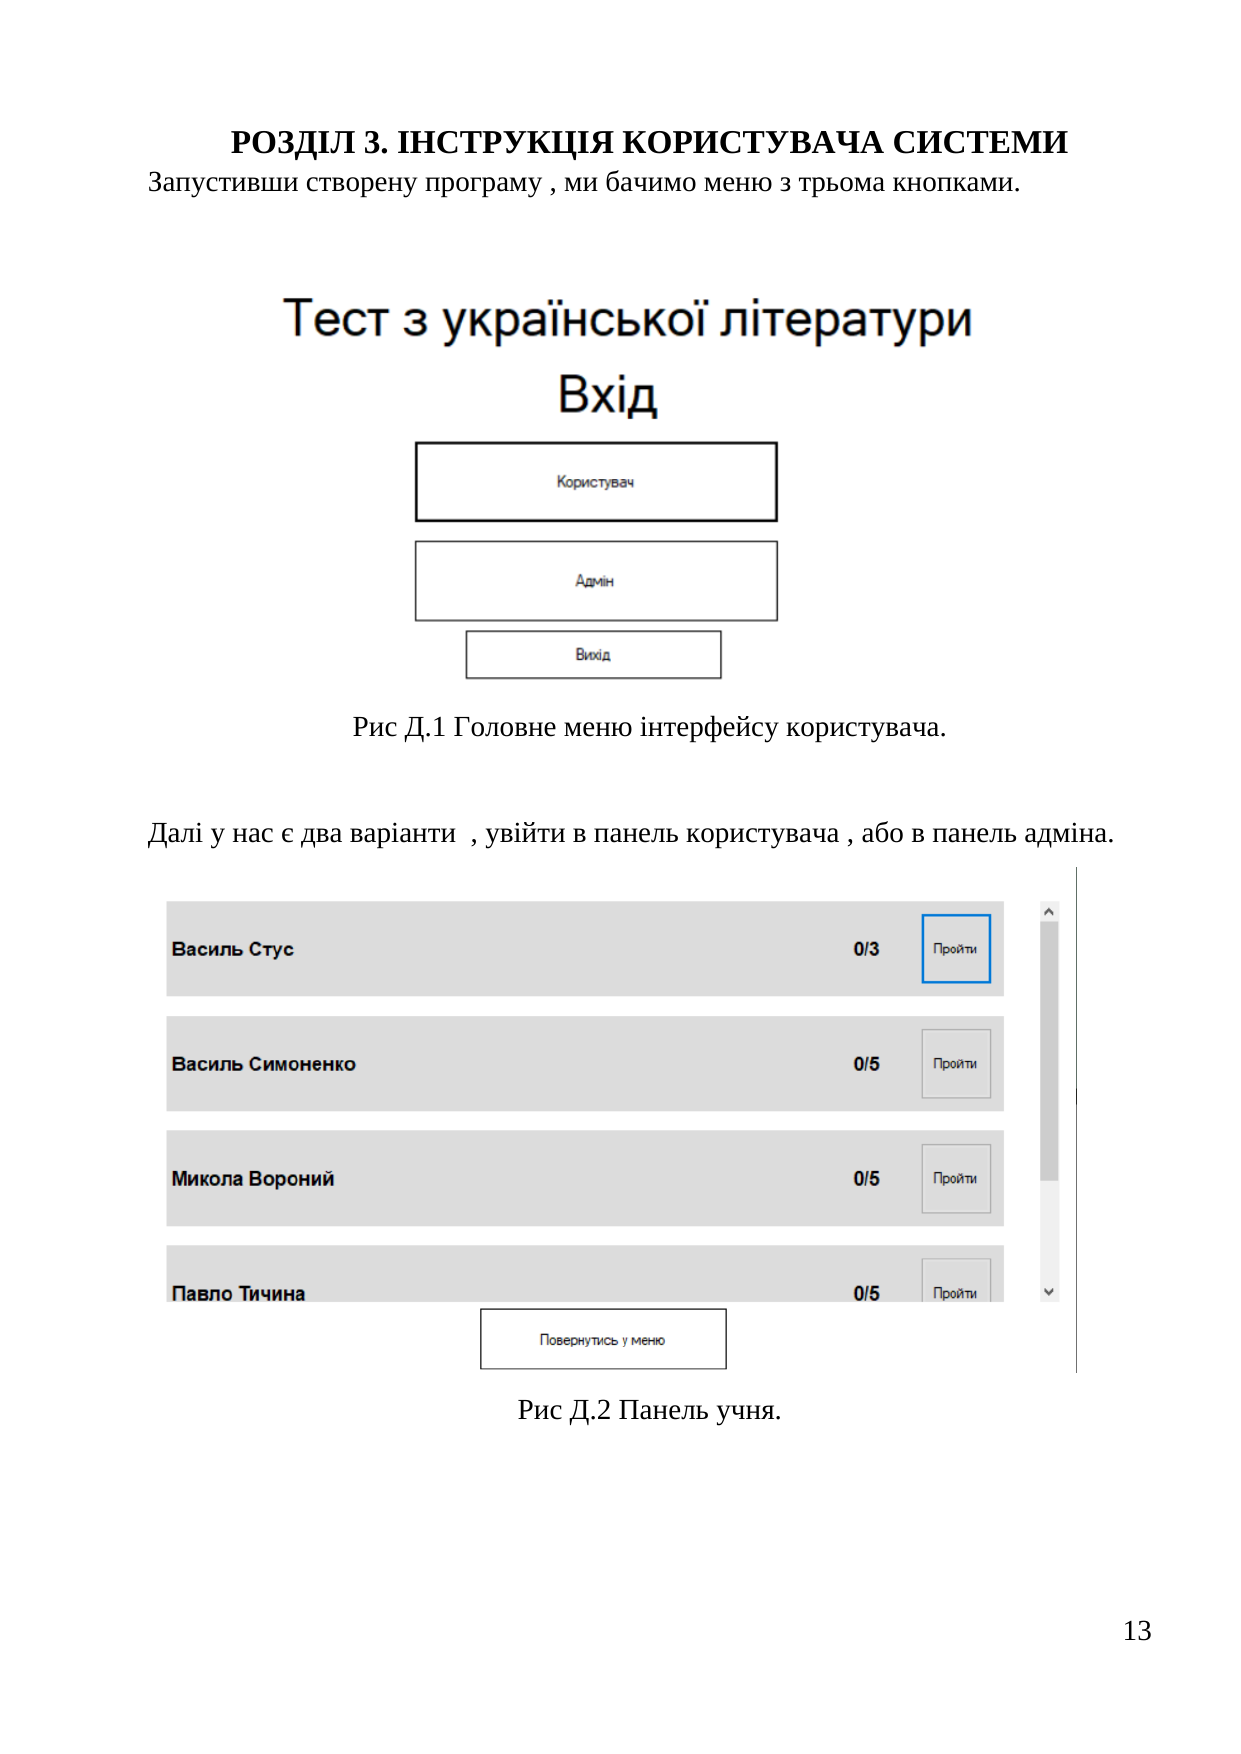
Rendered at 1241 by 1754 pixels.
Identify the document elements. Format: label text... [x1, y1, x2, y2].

text Запустивши створену програму , ми бачимо меню з трьома кнопками. [148, 164, 1152, 197]
text Рис Д.1 Головне меню інтерфейсу користувача. [148, 709, 1152, 743]
subtitle РОЗДІЛ 3. ІНСТРУКЦІЯ КОРИСТУВАЧА СИСТЕМИ [148, 122, 1152, 161]
picture [147, 269, 1155, 691]
text Рис Д.2 Панель учня. [148, 1392, 1152, 1426]
text Далі у нас є два варіанти , увійти в панель користувача , або в панель адміна. [148, 815, 1152, 848]
picture [147, 867, 1077, 1373]
